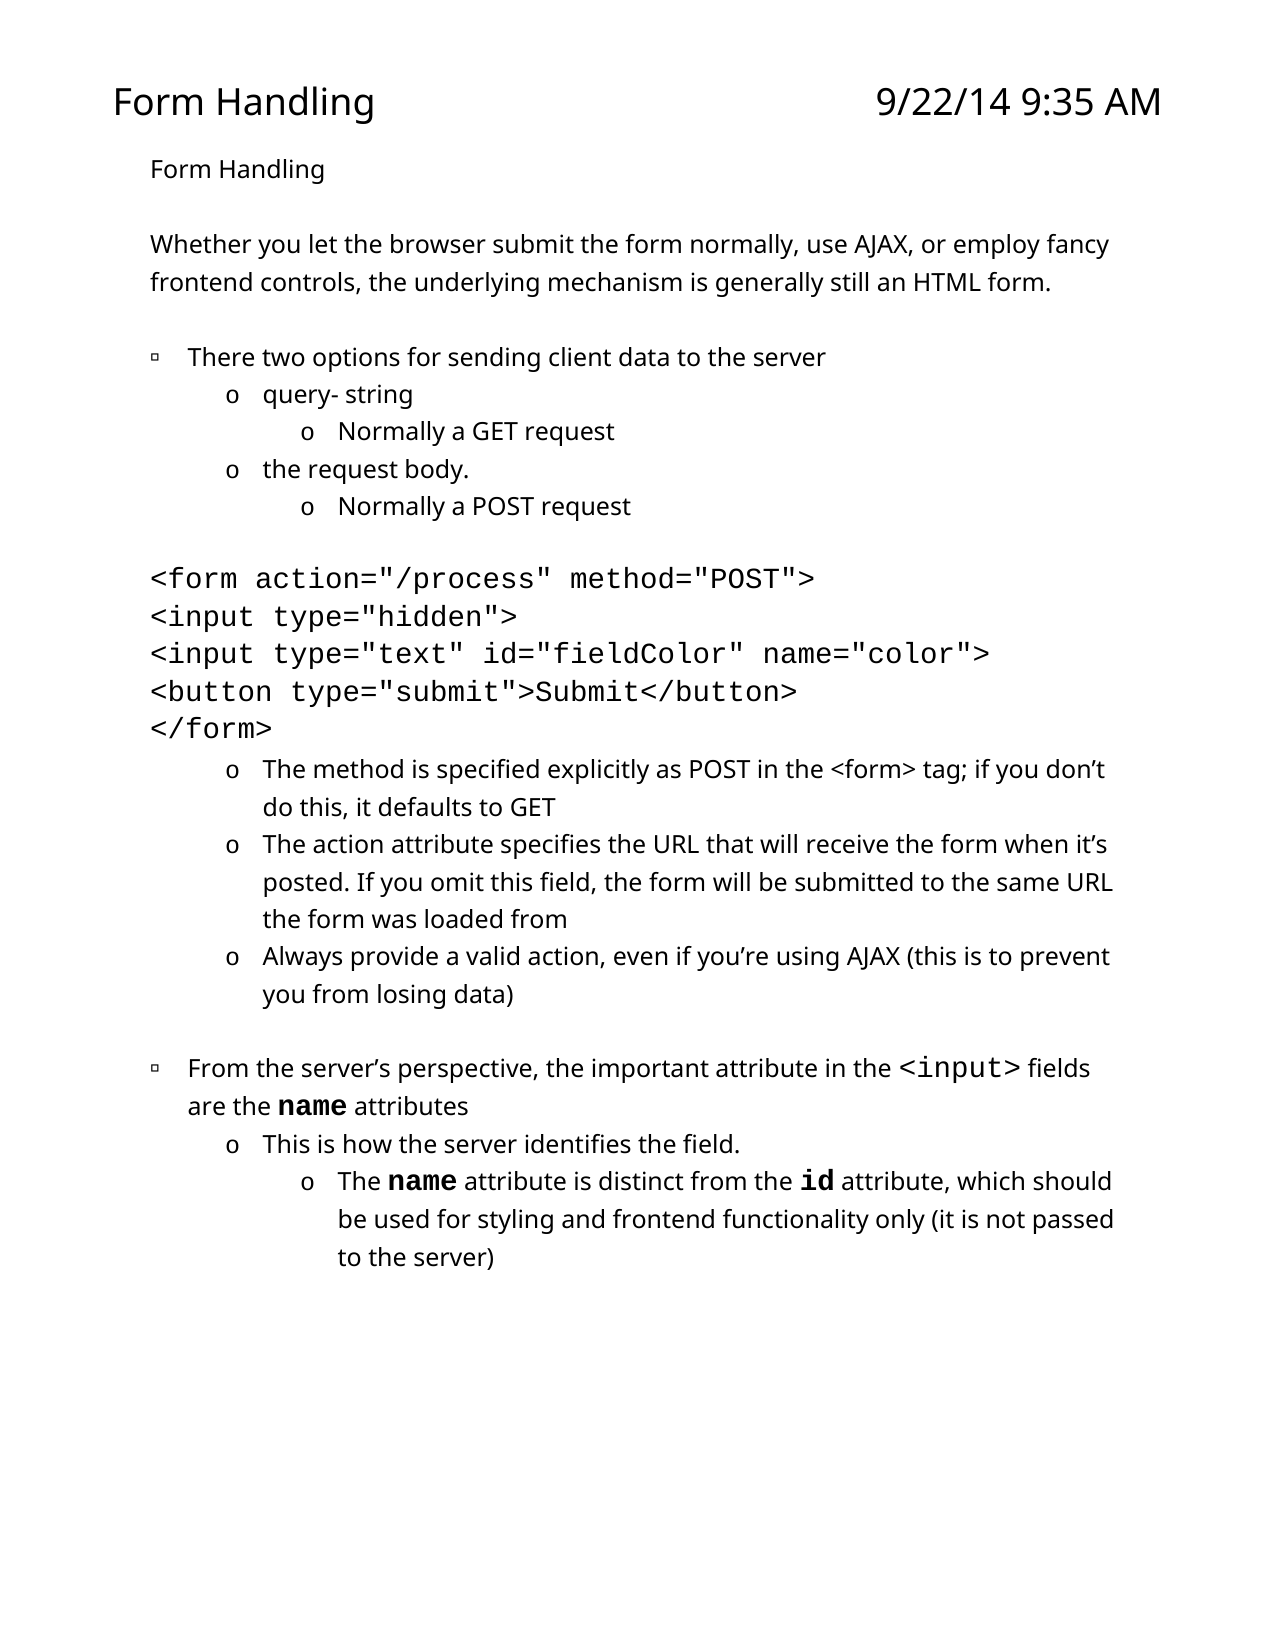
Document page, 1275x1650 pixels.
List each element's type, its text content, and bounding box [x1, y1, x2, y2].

text <input type="text" id="fieldColor" name="color"> [150, 637, 1125, 675]
text the request body. [225, 450, 1125, 487]
text Normally a GET request [300, 412, 1125, 450]
text <button type="submit">Submit</button> [150, 675, 1125, 712]
text The method is specified explicitly as POST in the <form> tag; if you don’t do this, it defaults to GET [225, 750, 1125, 825]
text There two options for sending client data to the server [150, 337, 1125, 375]
text Normally a POST request [300, 487, 1125, 525]
text <input type="hidden"> [150, 600, 1125, 637]
text Form Handling [150, 150, 1125, 187]
text From the server’s perspective, the important attribute in the <input> fields are the name attributes [150, 1050, 1125, 1125]
text This is how the server identifies the field. [225, 1125, 1125, 1162]
text The name attribute is distinct from the id attribute, which should be used for styling and frontend functionality only (it is not passed to the server) [300, 1162, 1125, 1275]
text <form action="/process" method="POST"> [150, 562, 1125, 600]
text query‐ string [225, 375, 1125, 412]
text Whether you let the browser submit the form normally, use AJAX, or employ fancy frontend controls, the underlying mechanism is generally still an HTML form. [150, 225, 1125, 300]
text The action attribute specifies the URL that will receive the form when it’s posted. If you omit this field, the form will be submitted to the same URL the form was loaded from [225, 825, 1125, 937]
text Always provide a valid action, even if you’re using AJAX (this is to prevent you from losing data) [225, 937, 1125, 1012]
text </form> [150, 712, 1125, 750]
